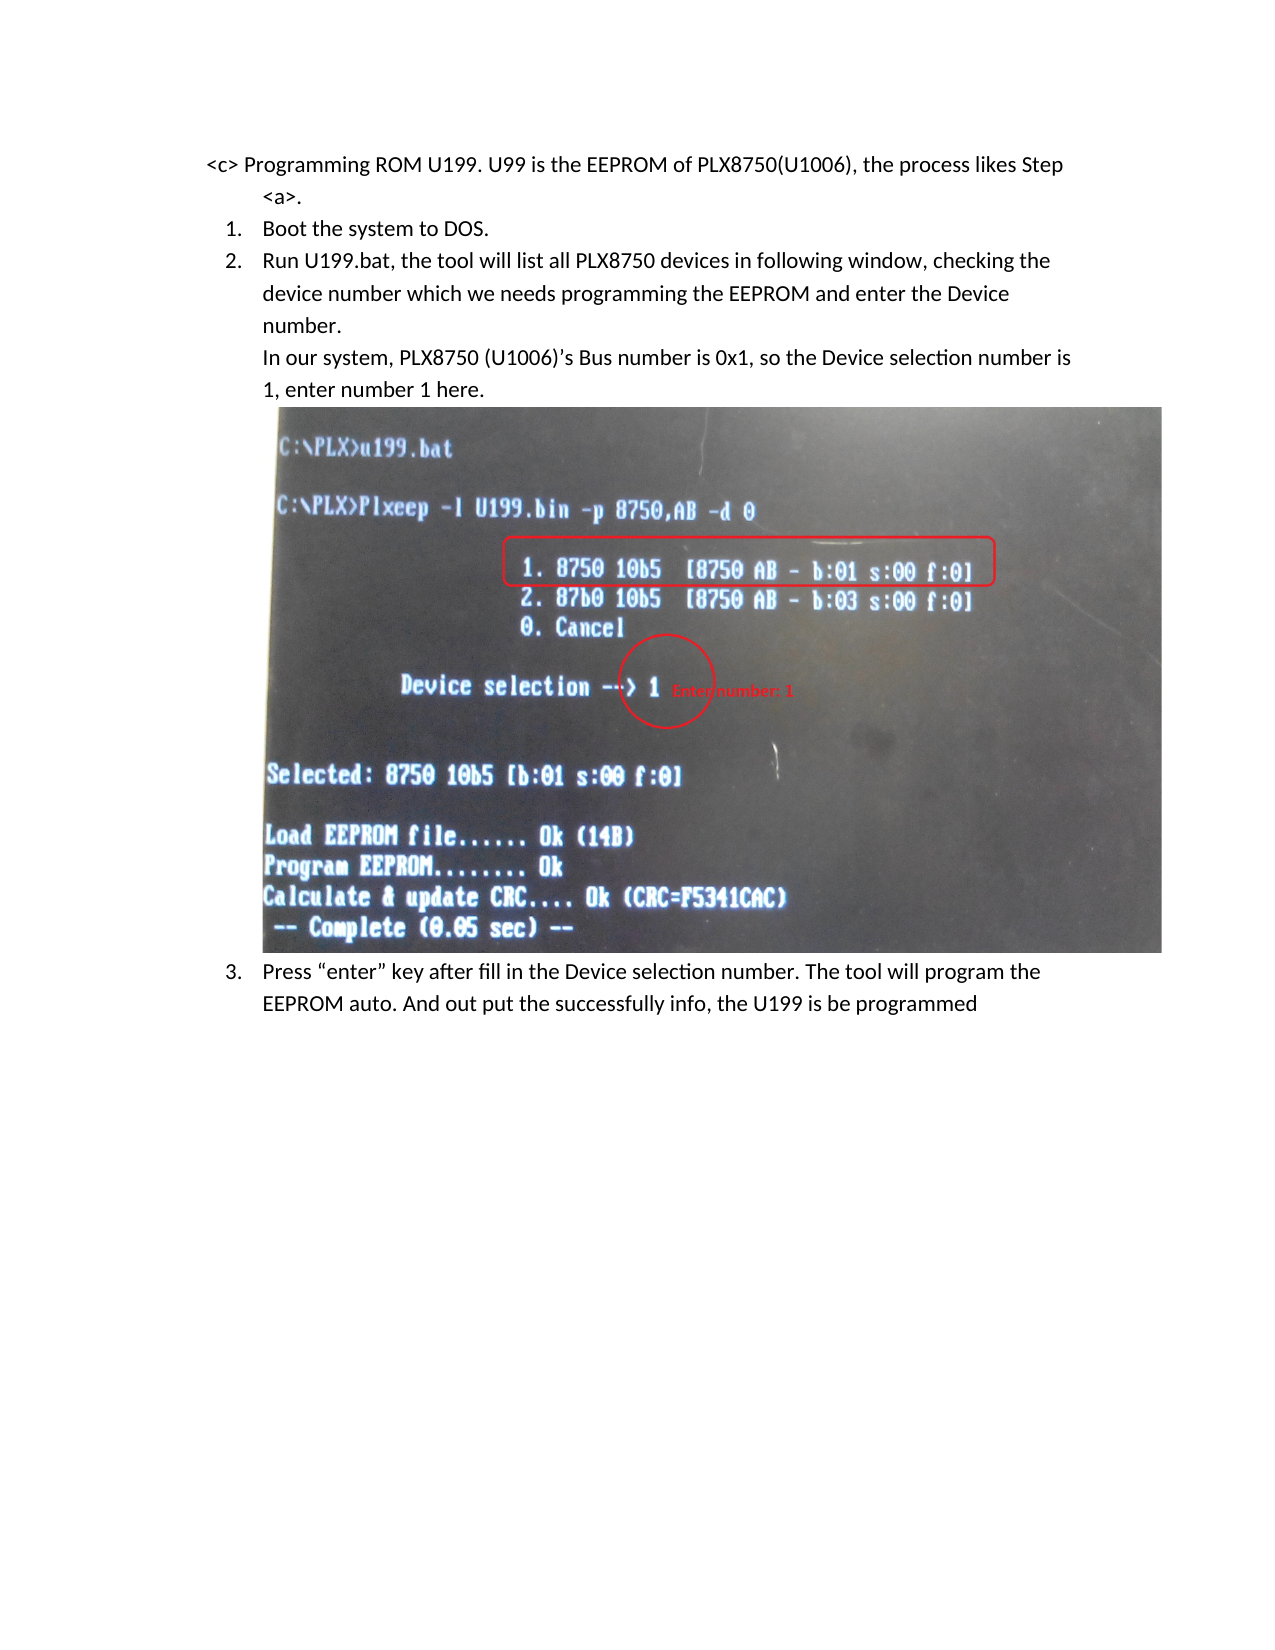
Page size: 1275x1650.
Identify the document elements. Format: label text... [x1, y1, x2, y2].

list <c> Programming ROM U199. U99 is the EEPROM of PLX8750(U1006), the process likes Step <a>. [206, 150, 1087, 210]
list In our system, PLX8750 (U1006)’s Bus number is 0x1, so the Device selection number is 1, enter number 1 here. [262, 343, 1087, 403]
picture [262, 407, 1162, 953]
list Run U199.bat, the tool will list all PLX8750 devices in following window, checking the device number which we needs programming the EEPROM and enter the Device number. [225, 247, 1087, 339]
list Press “enter” key after fill in the Device selection number. The tool will program the EEPROM auto. And out put the successfully info, the U199 is be programmed [225, 957, 1087, 1017]
list Boot the system to DOS. [225, 214, 1087, 242]
